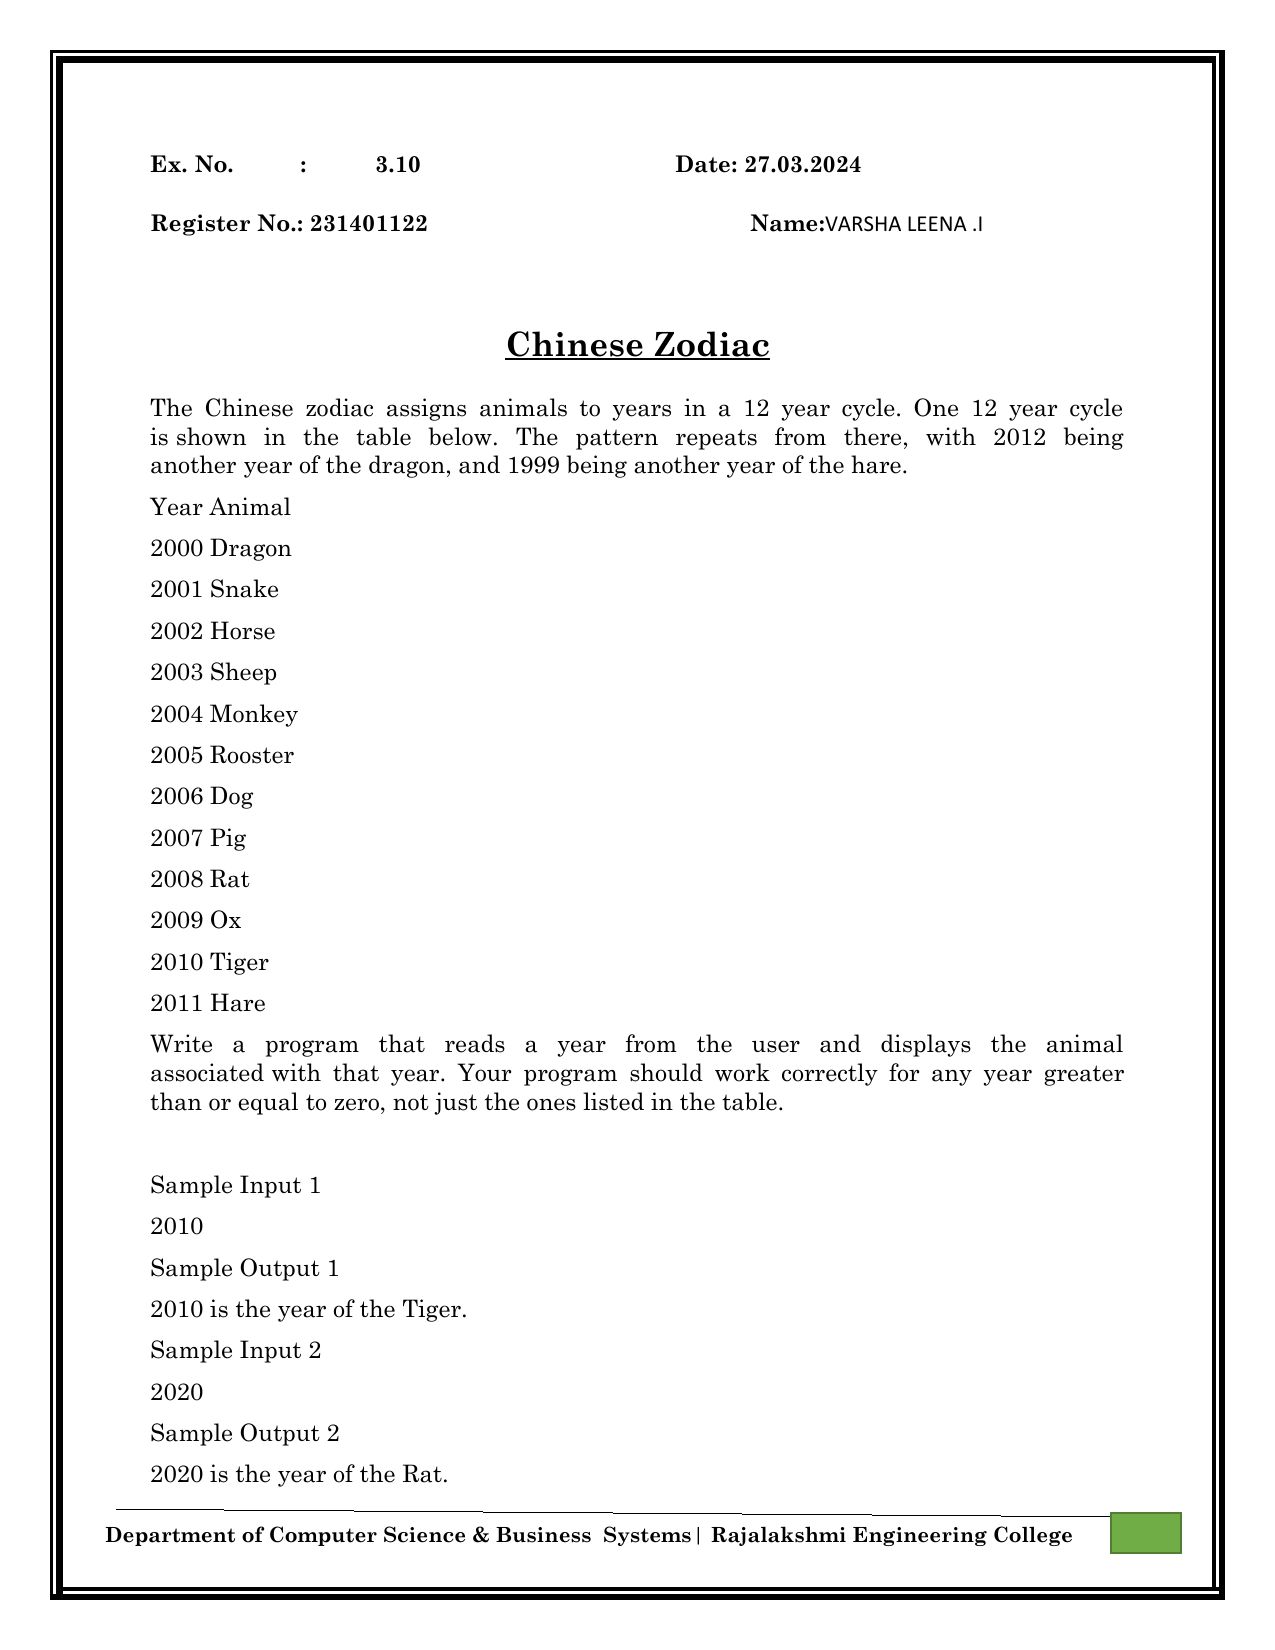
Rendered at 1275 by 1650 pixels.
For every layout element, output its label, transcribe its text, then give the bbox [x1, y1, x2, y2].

text 2001 Snake [150, 574, 1125, 603]
text 2000 Dragon [150, 533, 1125, 562]
text Sample Output 1 [150, 1252, 1125, 1281]
text Write a program that reads a year from the user and displays the animal associated with that year. Your program should work correctly for any year greater than or equal to zero, not just the ones listed in the table. [150, 1029, 1125, 1116]
text 2004 Monkey [150, 698, 1125, 727]
text Sample Input 2 [150, 1335, 1125, 1364]
text 2006 Dog [150, 781, 1125, 810]
text 2020 [150, 1376, 1125, 1405]
text Ex. No. : 3.10 Date: 27.03.2024 [150, 150, 1125, 178]
text 2003 Sheep [150, 657, 1125, 686]
text 2010 Tiger [150, 946, 1125, 975]
text Sample Input 1 [150, 1169, 1125, 1198]
text The Chinese zodiac assigns animals to years in a 12 year cycle. One 12 year cycle is shown in the table below. The pattern repeats from there, with 2012 being another year of the dragon, and 1999 being another year of the hare. [150, 392, 1125, 479]
text 2002 Horse [150, 616, 1125, 644]
text 2020 is the year of the Rat. [150, 1459, 1125, 1488]
text Year Animal [150, 492, 1125, 520]
text 2007 Pig [150, 822, 1125, 851]
text 2009 Ox [150, 905, 1125, 934]
text Chinese Zodiac [150, 323, 1125, 363]
text 2010 is the year of the Tiger. [150, 1294, 1125, 1322]
text 2010 [150, 1211, 1125, 1240]
text Register No.: 231401122 Name:VARSHA LEENA .I [150, 209, 1125, 237]
text 2011 Hare [150, 988, 1125, 1017]
text Sample Output 2 [150, 1418, 1125, 1447]
text 2005 Rooster [150, 740, 1125, 768]
text 2008 Rat [150, 864, 1125, 893]
